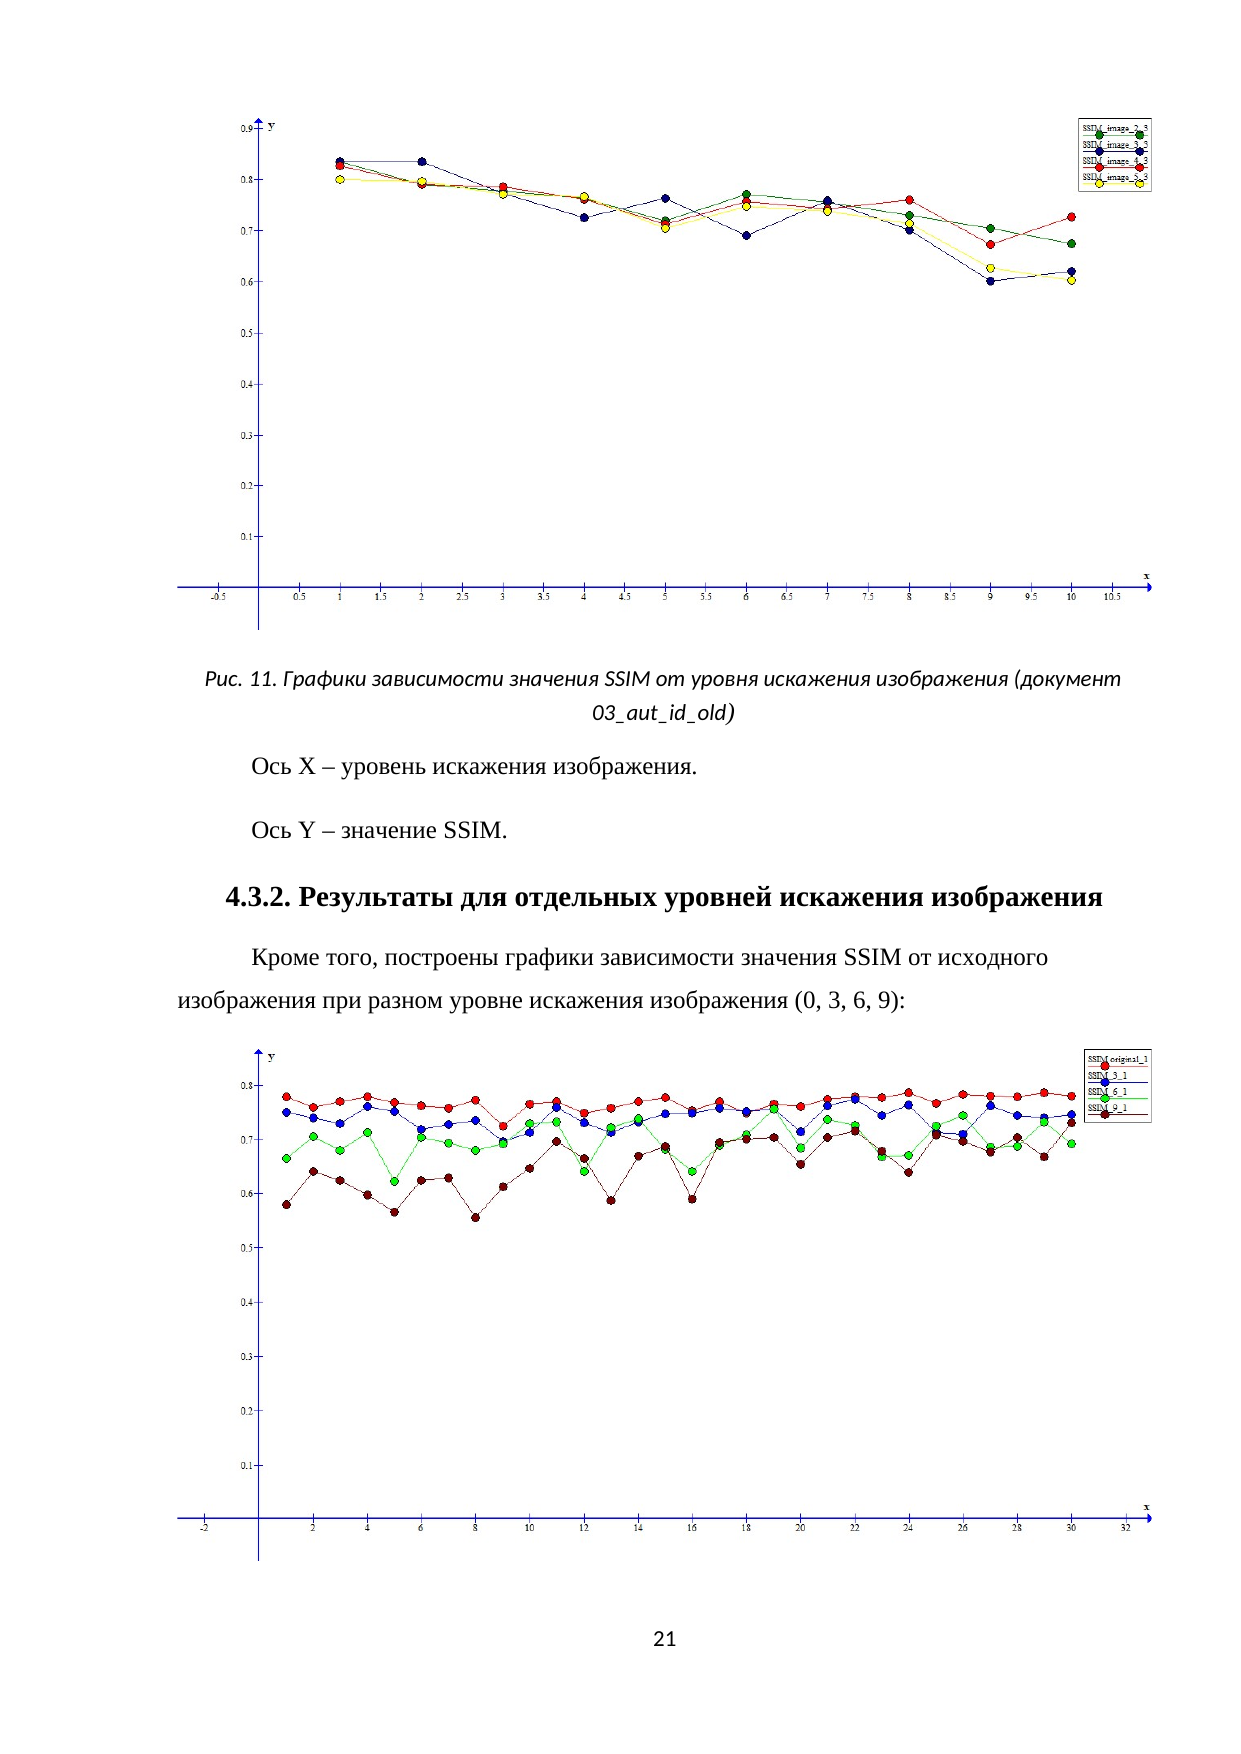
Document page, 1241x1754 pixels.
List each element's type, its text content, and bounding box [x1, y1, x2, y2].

picture [177, 118, 1152, 630]
text Рис. 11. Графики зависимости значения SSIM от уровня искажения изображения (документ 03_aut_id_old) [177, 664, 1152, 726]
text Ось X – уровень искажения изображения. [177, 751, 1152, 780]
text Ось Y – значение SSIM. [177, 815, 1152, 844]
picture [177, 1049, 1152, 1561]
subtitle 4.3.2. Результаты для отдельных уровней искажения изображения [177, 879, 1152, 912]
text Кроме того, построены графики зависимости значения SSIM от исходного изображения при разном уровне искажения изображения (0, 3, 6, 9): [177, 942, 1152, 1014]
